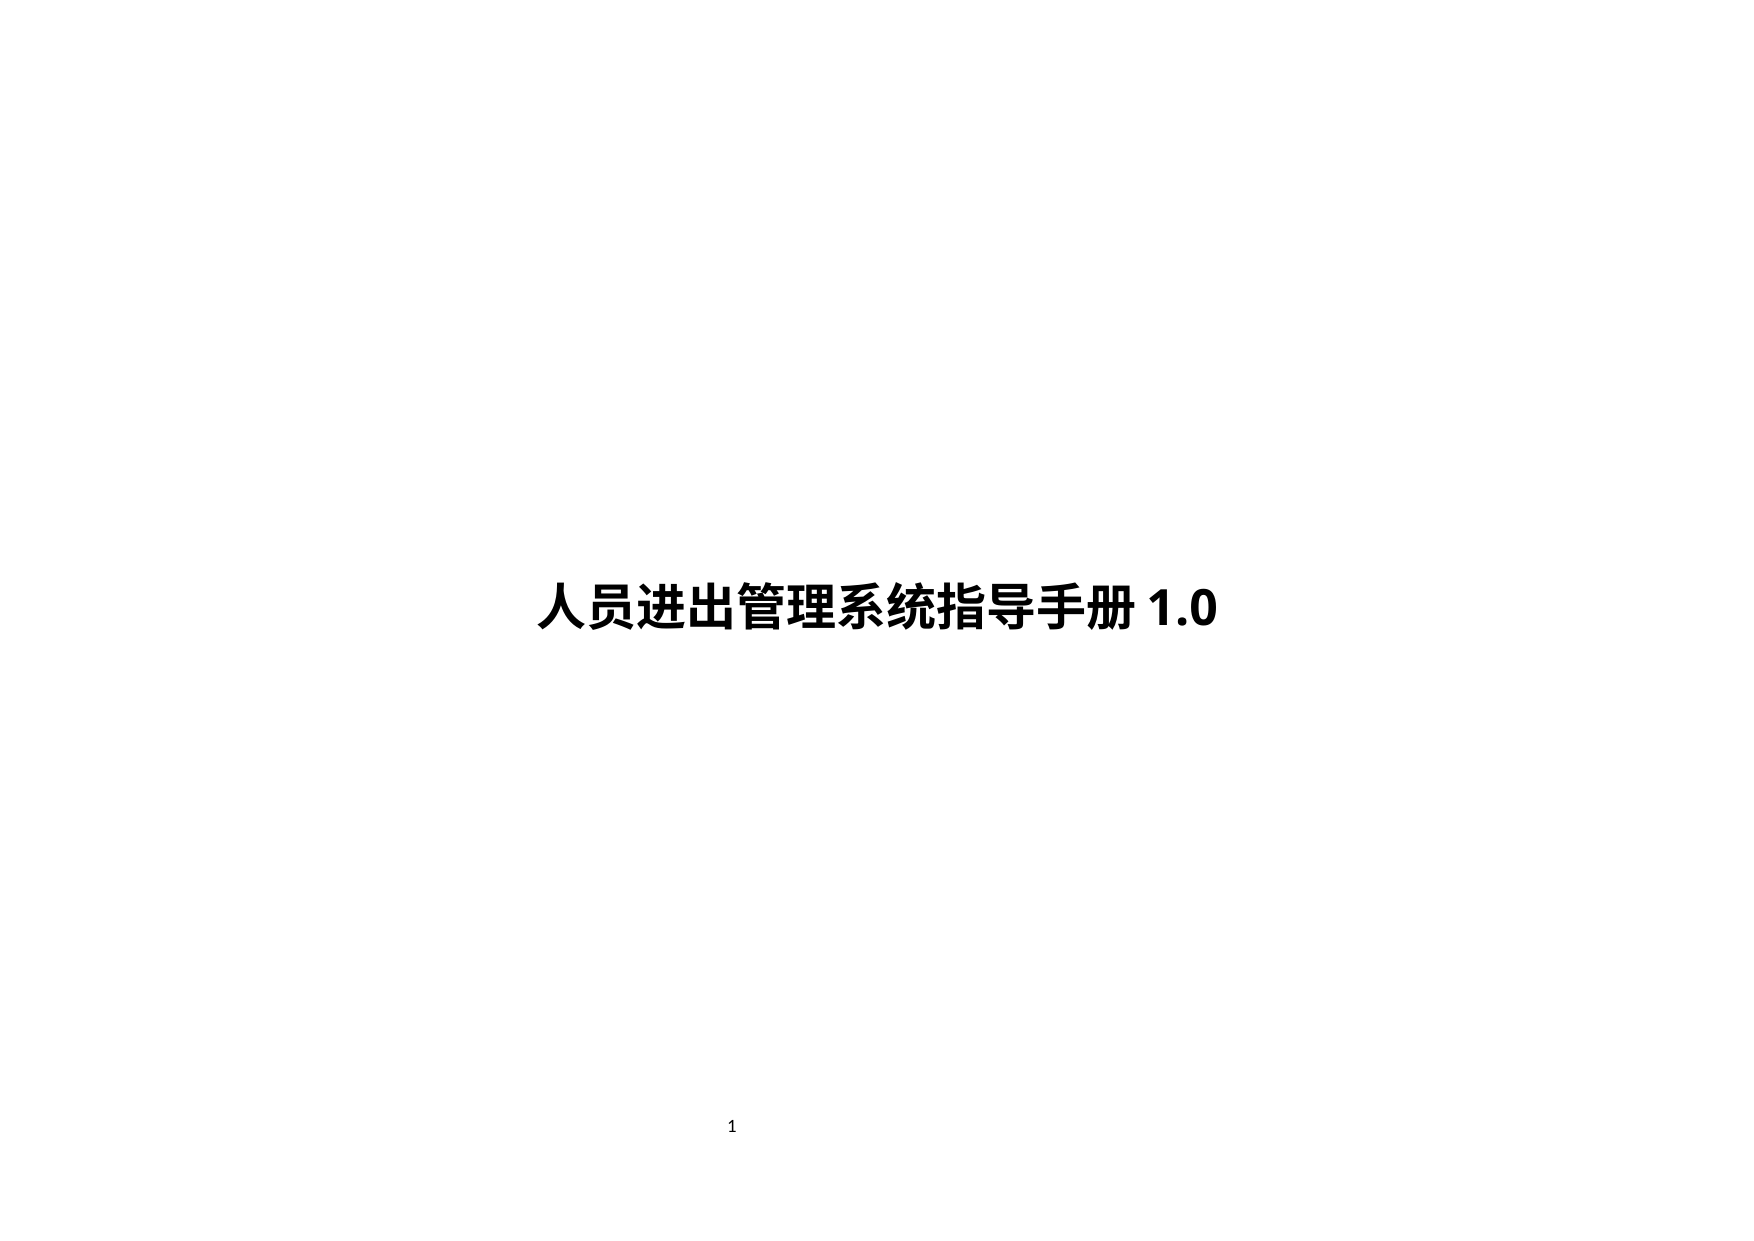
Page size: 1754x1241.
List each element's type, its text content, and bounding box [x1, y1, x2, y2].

text 人员进出管理系统指导手册1.0 [150, 555, 1604, 653]
